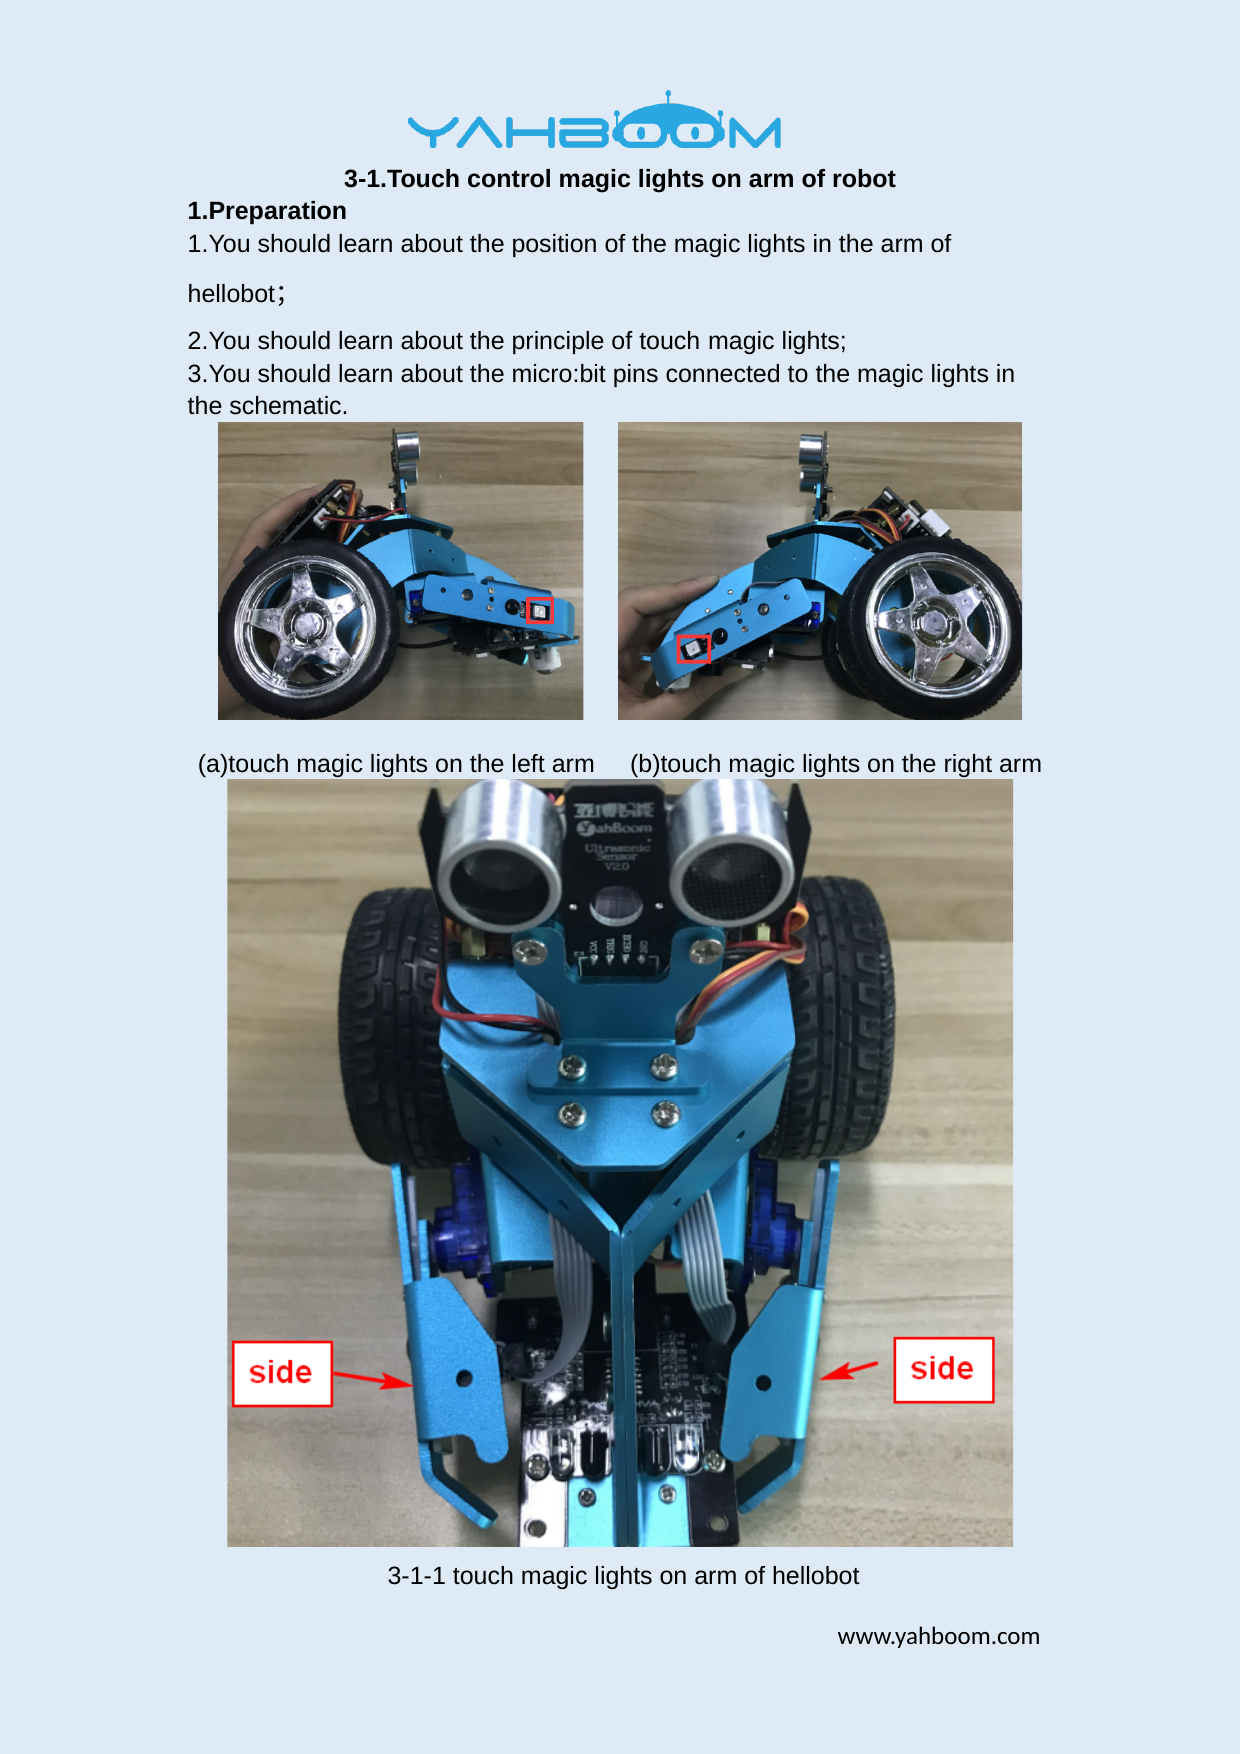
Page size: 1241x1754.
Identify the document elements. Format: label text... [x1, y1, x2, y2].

picture [618, 422, 1023, 720]
picture [218, 422, 584, 720]
text 3.You should learn about the micro:bit pins connected to the magic lights in the schematic. [187, 357, 1053, 422]
text 1.You should learn about the position of the magic lights in the arm of hellobot； [187, 227, 1053, 324]
text 1.Preparation [187, 194, 1053, 227]
text 3-1.Touch control magic lights on arm of robot [187, 162, 1053, 194]
text 2.You should learn about the principle of touch magic lights; [187, 324, 1053, 357]
picture [227, 779, 1014, 1547]
picture [407, 90, 781, 148]
text 3-1-1 touch magic lights on arm of hellobot [187, 1559, 1053, 1592]
